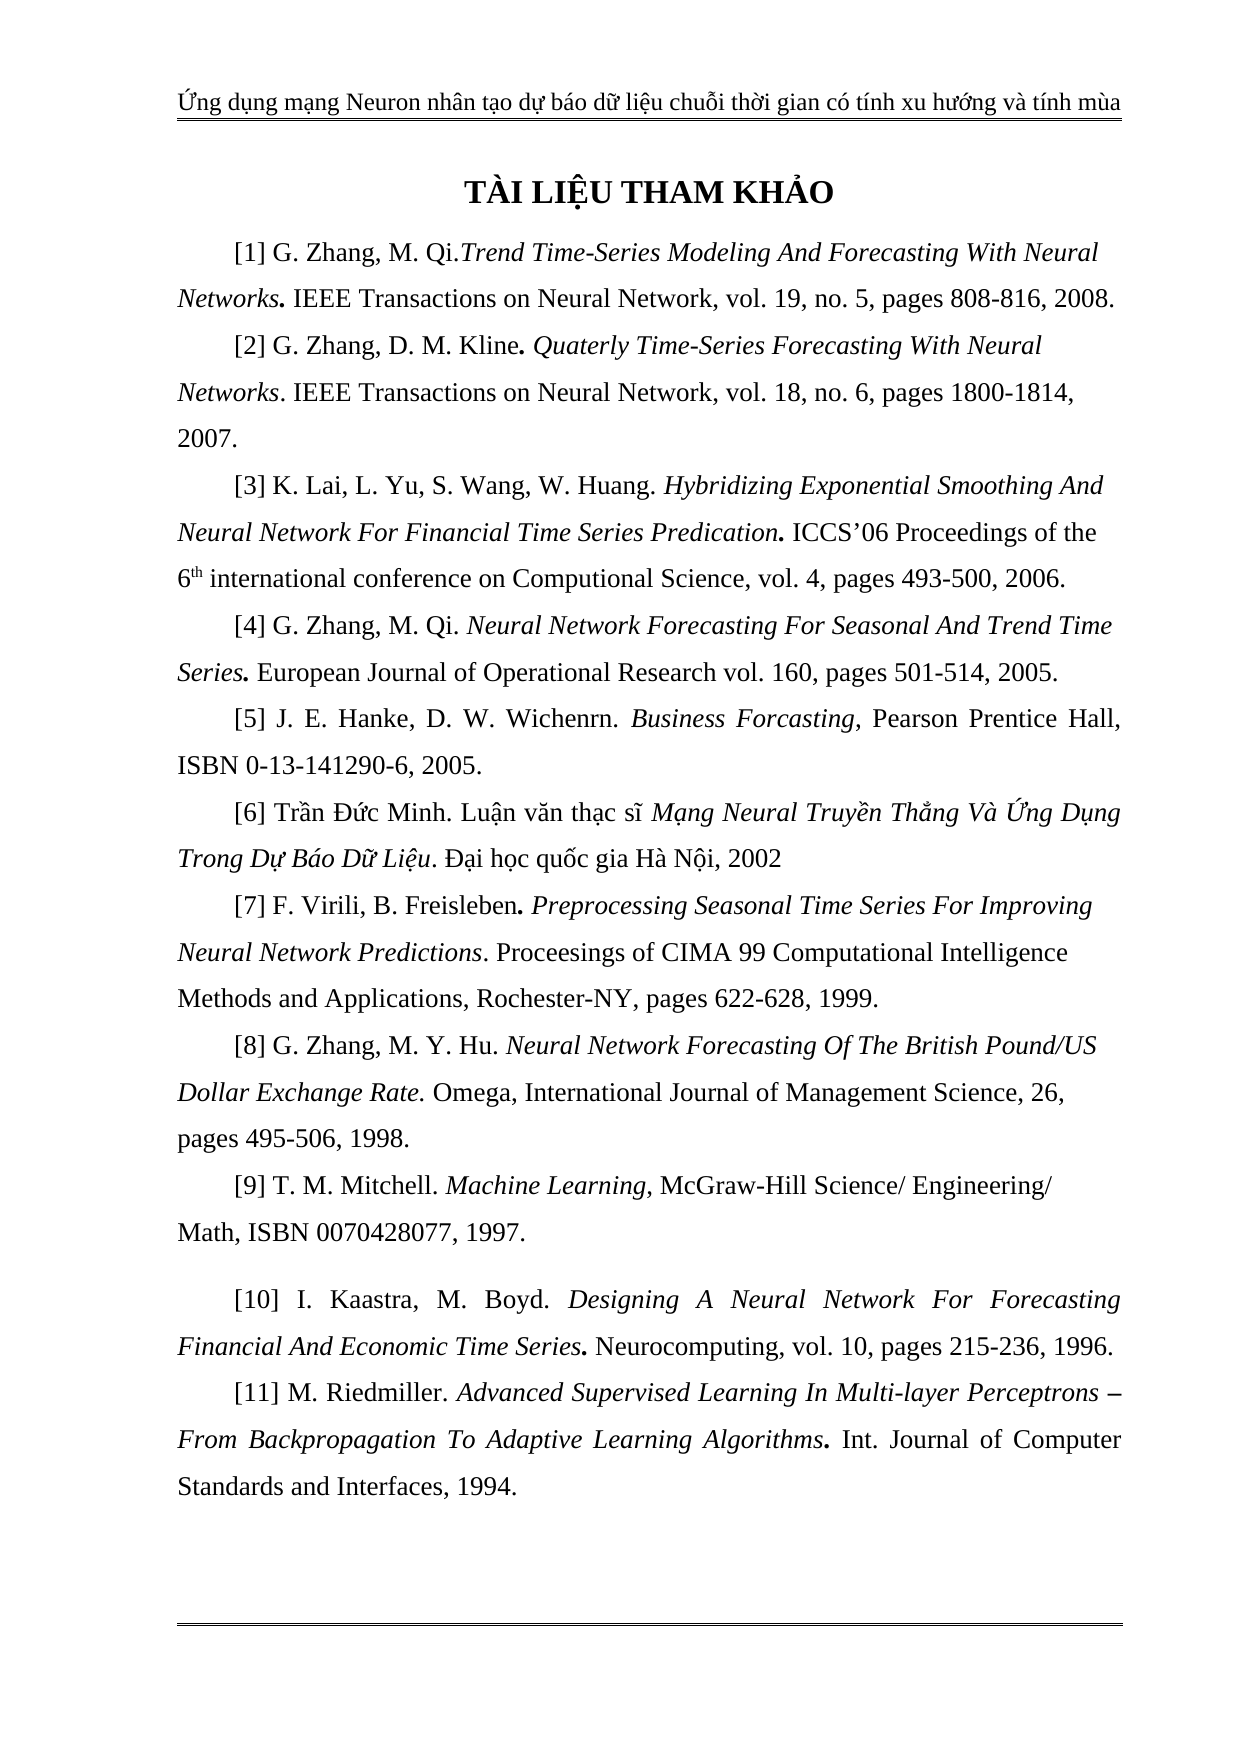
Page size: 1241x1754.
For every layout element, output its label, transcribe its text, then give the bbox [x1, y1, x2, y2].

text [10] I. Kaastra, M. Boyd. Designing A Neural Network For Forecasting Financial And Economic Time Series. Neurocomputing, vol. 10, pages 215-236, 1996. [177, 1283, 1122, 1361]
text [5] J. E. Hanke, D. W. Wichenrn. Business Forcasting, Pearson Prentice Hall, ISBN 0-13-141290-6, 2005. [177, 702, 1122, 780]
text [9] T. M. Mitchell. Machine Learning, McGraw-Hill Science/ Engineering/ Math, ISBN 0070428077, 1997. [177, 1169, 1122, 1247]
subtitle TÀI LIỆU THAM KHẢO [177, 172, 1122, 210]
text [6] Trần Đức Minh. Luận văn thạc sĩ Mạng Neural Truyền Thẳng Và Ứng Dụng Trong Dự Báo Dữ Liệu. Đại học quốc gia Hà Nội, 2002 [177, 796, 1122, 873]
text [1] G. Zhang, M. Qi.Trend Time-Series Modeling And Forecasting With Neural Networks. IEEE Transactions on Neural Network, vol. 19, no. 5, pages 808-816, 2008. [177, 236, 1122, 313]
text [2] G. Zhang, D. M. Kline. Quaterly Time-Series Forecasting With Neural Networks. IEEE Transactions on Neural Network, vol. 18, no. 6, pages 1800-1814, 2007. [177, 329, 1122, 453]
text [4] G. Zhang, M. Qi. Neural Network Forecasting For Seasonal And Trend Time Series. European Journal of Operational Research vol. 160, pages 501-514, 2005. [177, 609, 1122, 687]
text [8] G. Zhang, M. Y. Hu. Neural Network Forecasting Of The British Pound/US Dollar Exchange Rate. Omega, International Journal of Management Science, 26, pages 495-506, 1998. [177, 1029, 1122, 1153]
text [11] M. Riedmiller. Advanced Supervised Learning In Multi-layer Perceptrons – From Backpropagation To Adaptive Learning Algorithms. Int. Journal of Computer Standards and Interfaces, 1994. [177, 1377, 1122, 1501]
text [3] K. Lai, L. Yu, S. Wang, W. Huang. Hybridizing Exponential Smoothing And Neural Network For Financial Time Series Predication. ICCS’06 Proceedings of the 6th international conference on Computional Science, vol. 4, pages 493-500, 2006. [177, 469, 1122, 593]
text [7] F. Virili, B. Freisleben. Preprocessing Seasonal Time Series For Improving Neural Network Predictions. Proceesings of CIMA 99 Computational Intelligence Methods and Applications, Rochester-NY, pages 622-628, 1999. [177, 889, 1122, 1013]
